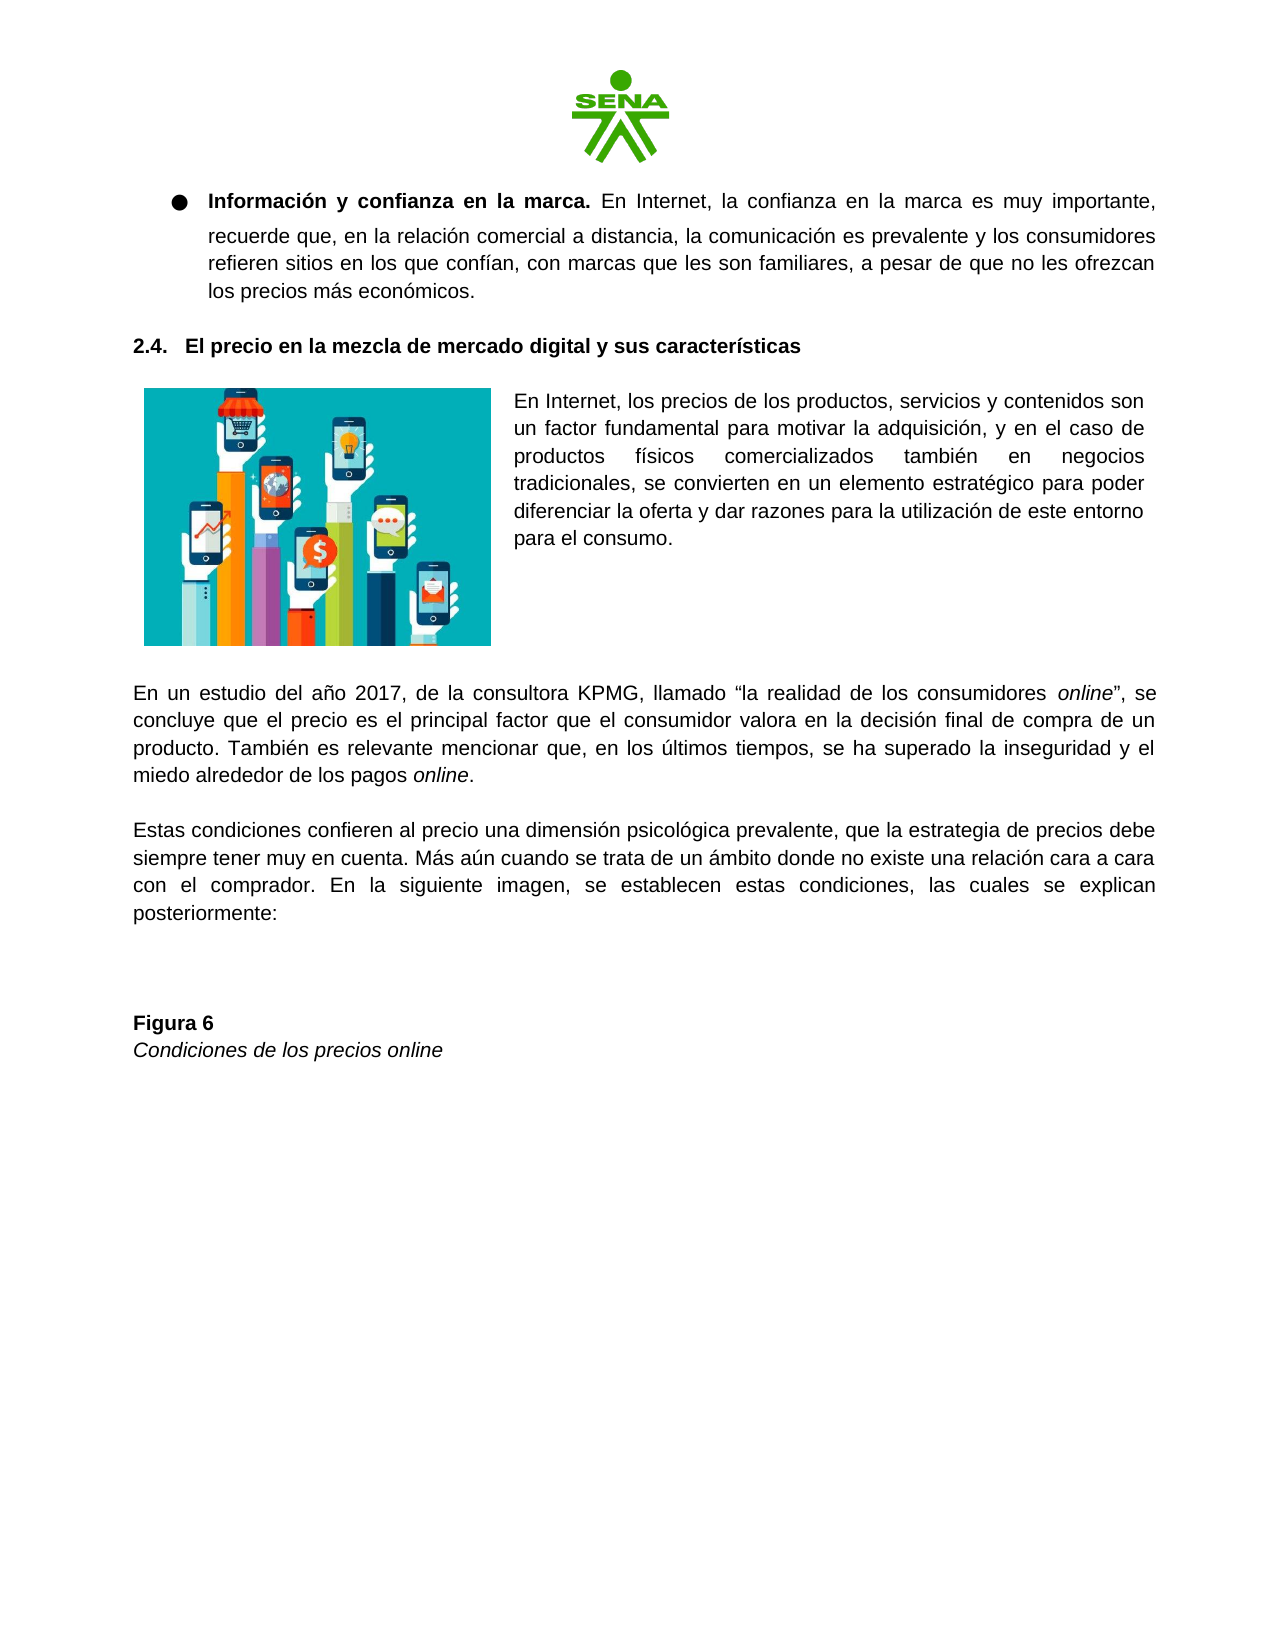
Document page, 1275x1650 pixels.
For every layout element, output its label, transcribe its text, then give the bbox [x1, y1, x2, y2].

text Condiciones de los precios online [133, 1038, 1157, 1062]
picture [572, 70, 670, 163]
table_header [133, 389, 502, 653]
text Estas condiciones confieren al precio una dimensión psicológica prevalente, que la estrategia de precios debe siempre tener muy en cuenta. Más aún cuando se trata de un ámbito donde no existe una relación cara a cara con el comprador. En la siguiente imagen, se establecen estas condiciones, las cuales se explican posteriormente: [133, 818, 1157, 925]
table_header En Internet, los precios de los productos, servicios y contenidos son un factor fundamental para motivar la adquisición, y en el caso de productos físicos comercializados también en negocios tradicionales, se convierten en un elemento estratégico para poder diferenciar la oferta y dar razones para la utilización de este entorno para el consumo. [502, 389, 1157, 653]
picture [144, 388, 491, 646]
text 2.4. El precio en la mezcla de mercado digital y sus características [133, 333, 1157, 357]
text Figura 6 [133, 1011, 1157, 1035]
list Información y confianza en la marca. En Internet, la confianza en la marca es muy importante, recuerde que, en la relación comercial a distancia, la comunicación es prevalente y los consumidores refieren sitios en los que confían, con marcas que les son familiares, a pesar de que no les ofrezcan los precios más económicos. [170, 177, 1157, 302]
text En un estudio del año 2017, de la consultora KPMG, llamado “la realidad de los consumidores online”, se concluye que el precio es el principal factor que el consumidor valora en la decisión final de compra de un producto. También es relevante mencionar que, en los últimos tiempos, se ha superado la inseguridad y el miedo alrededor de los pagos online. [133, 681, 1157, 787]
